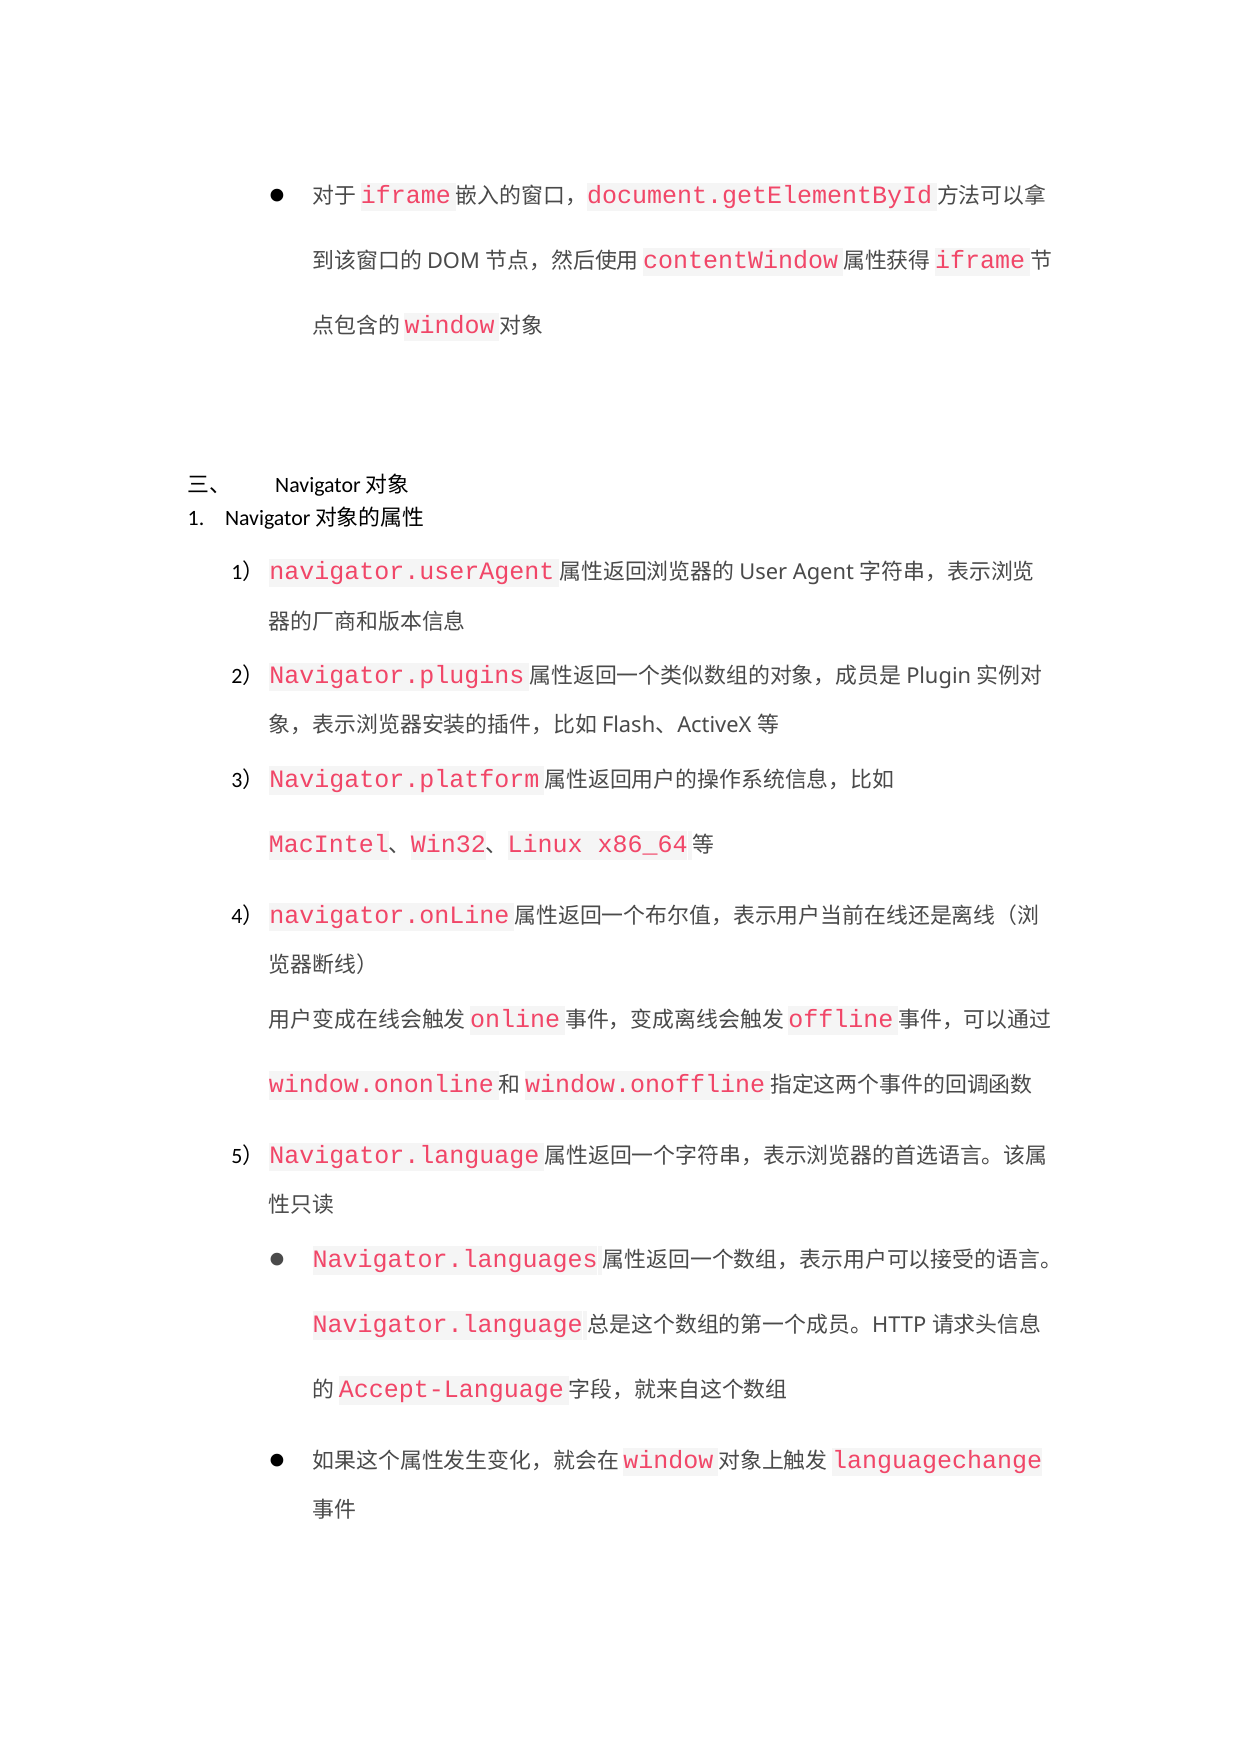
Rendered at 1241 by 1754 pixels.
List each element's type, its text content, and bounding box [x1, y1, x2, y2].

list Navigator对象的属性 [187, 499, 1053, 532]
list Navigator对象 [187, 467, 1053, 499]
list 对于iframe嵌入的窗口，document.getElementById方法可以拿到该窗口的 DOM 节点，然后使用contentWindow属性获得iframe节点包含的window对象 [269, 162, 1053, 357]
list navigator.onLine属性返回一个布尔值，表示用户当前在线还是离线（浏览器断线） [231, 882, 1053, 979]
list navigator.userAgent属性返回浏览器的 User Agent 字符串，表示浏览器的厂商和版本信息 [231, 538, 1053, 636]
list Navigator.platform属性返回用户的操作系统信息，比如MacIntel、Win32、Linux x86_64等 [231, 746, 1053, 876]
list Navigator.plugins属性返回一个类似数组的对象，成员是 Plugin 实例对象，表示浏览器安装的插件，比如 Flash、ActiveX 等 [231, 642, 1053, 739]
list 如果这个属性发生变化，就会在window对象上触发languagechange事件 [269, 1427, 1053, 1524]
list Navigator.language属性返回一个字符串，表示浏览器的首选语言。该属性只读 [231, 1122, 1053, 1219]
list Navigator.languages属性返回一个数组，表示用户可以接受的语言。Navigator.language总是这个数组的第一个成员。HTTP 请求头信息的Accept-Language字段，就来自这个数组 [269, 1226, 1053, 1421]
text 用户变成在线会触发online事件，变成离线会触发offline事件，可以通过window.ononline和window.onoffline指定这两个事件的回调函数 [269, 986, 1053, 1116]
